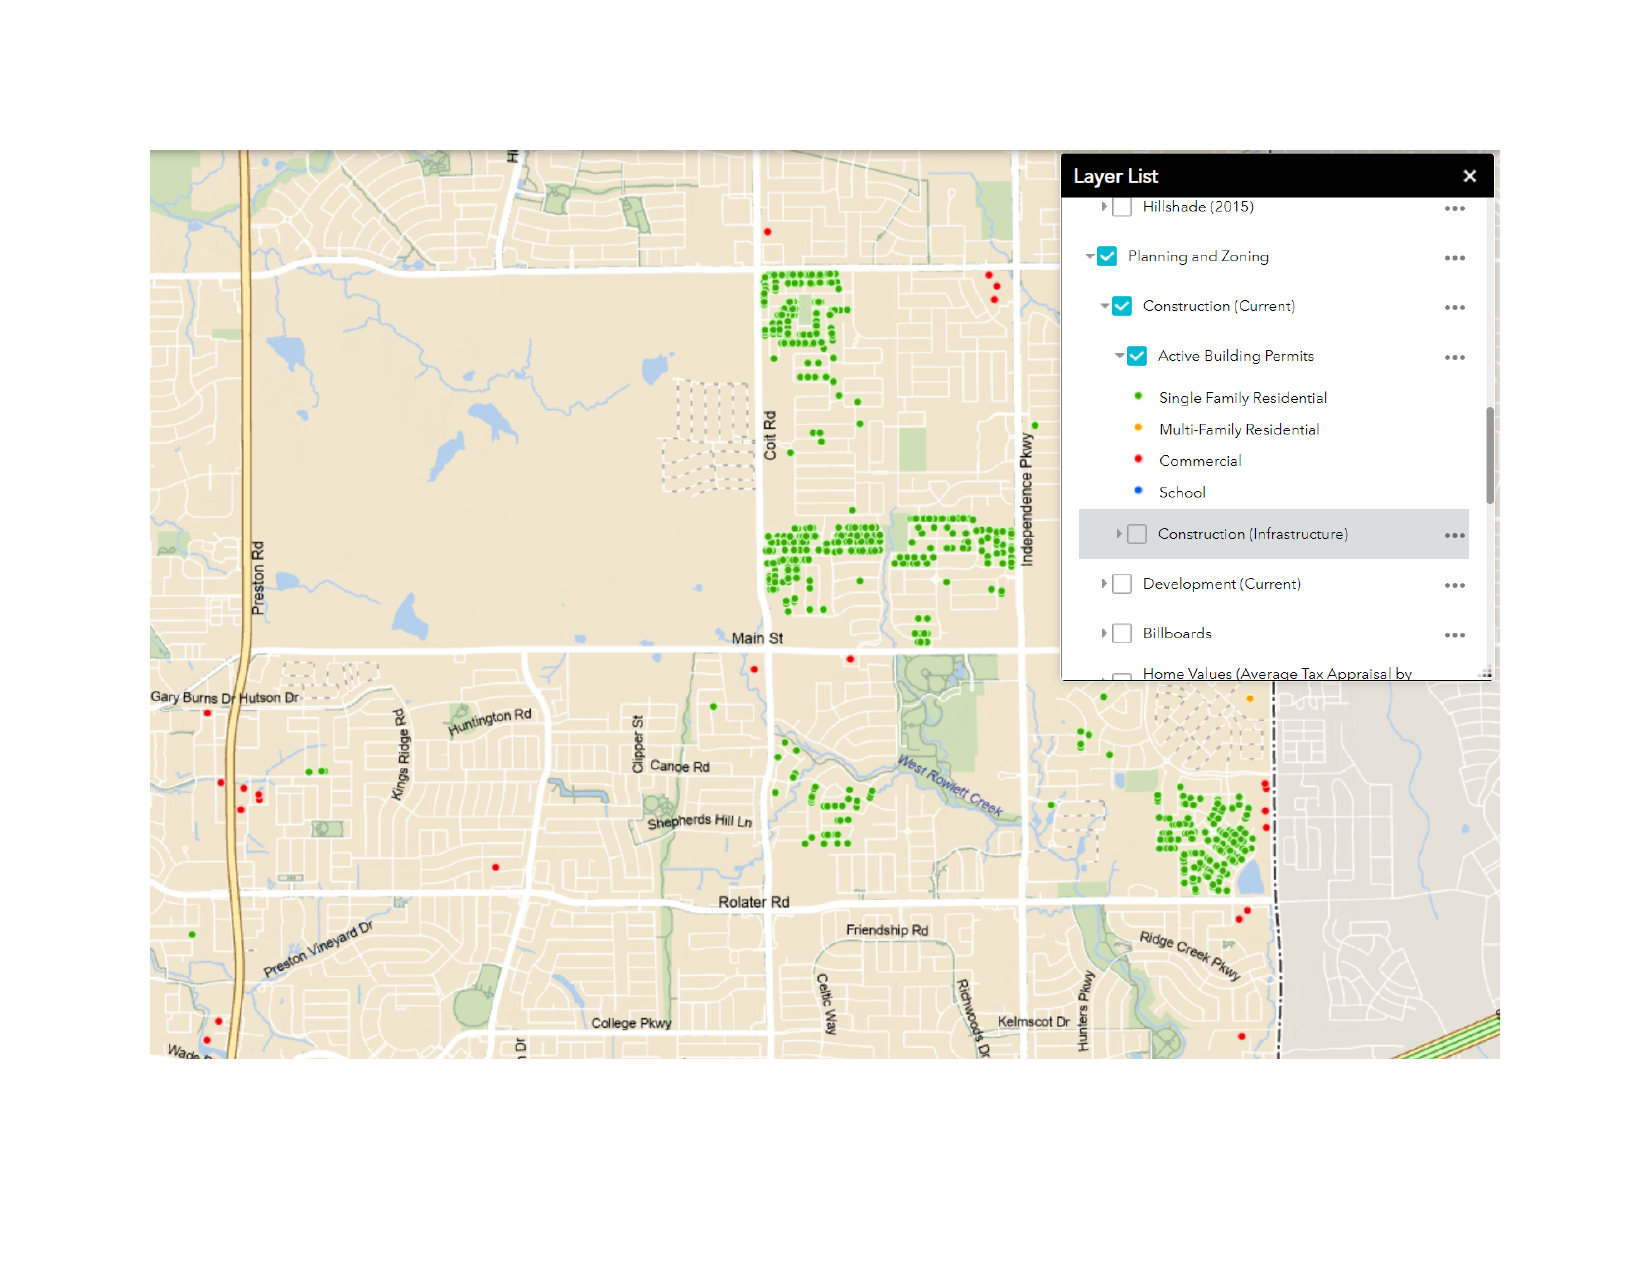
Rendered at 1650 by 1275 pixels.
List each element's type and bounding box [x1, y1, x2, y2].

picture [150, 150, 1500, 1059]
